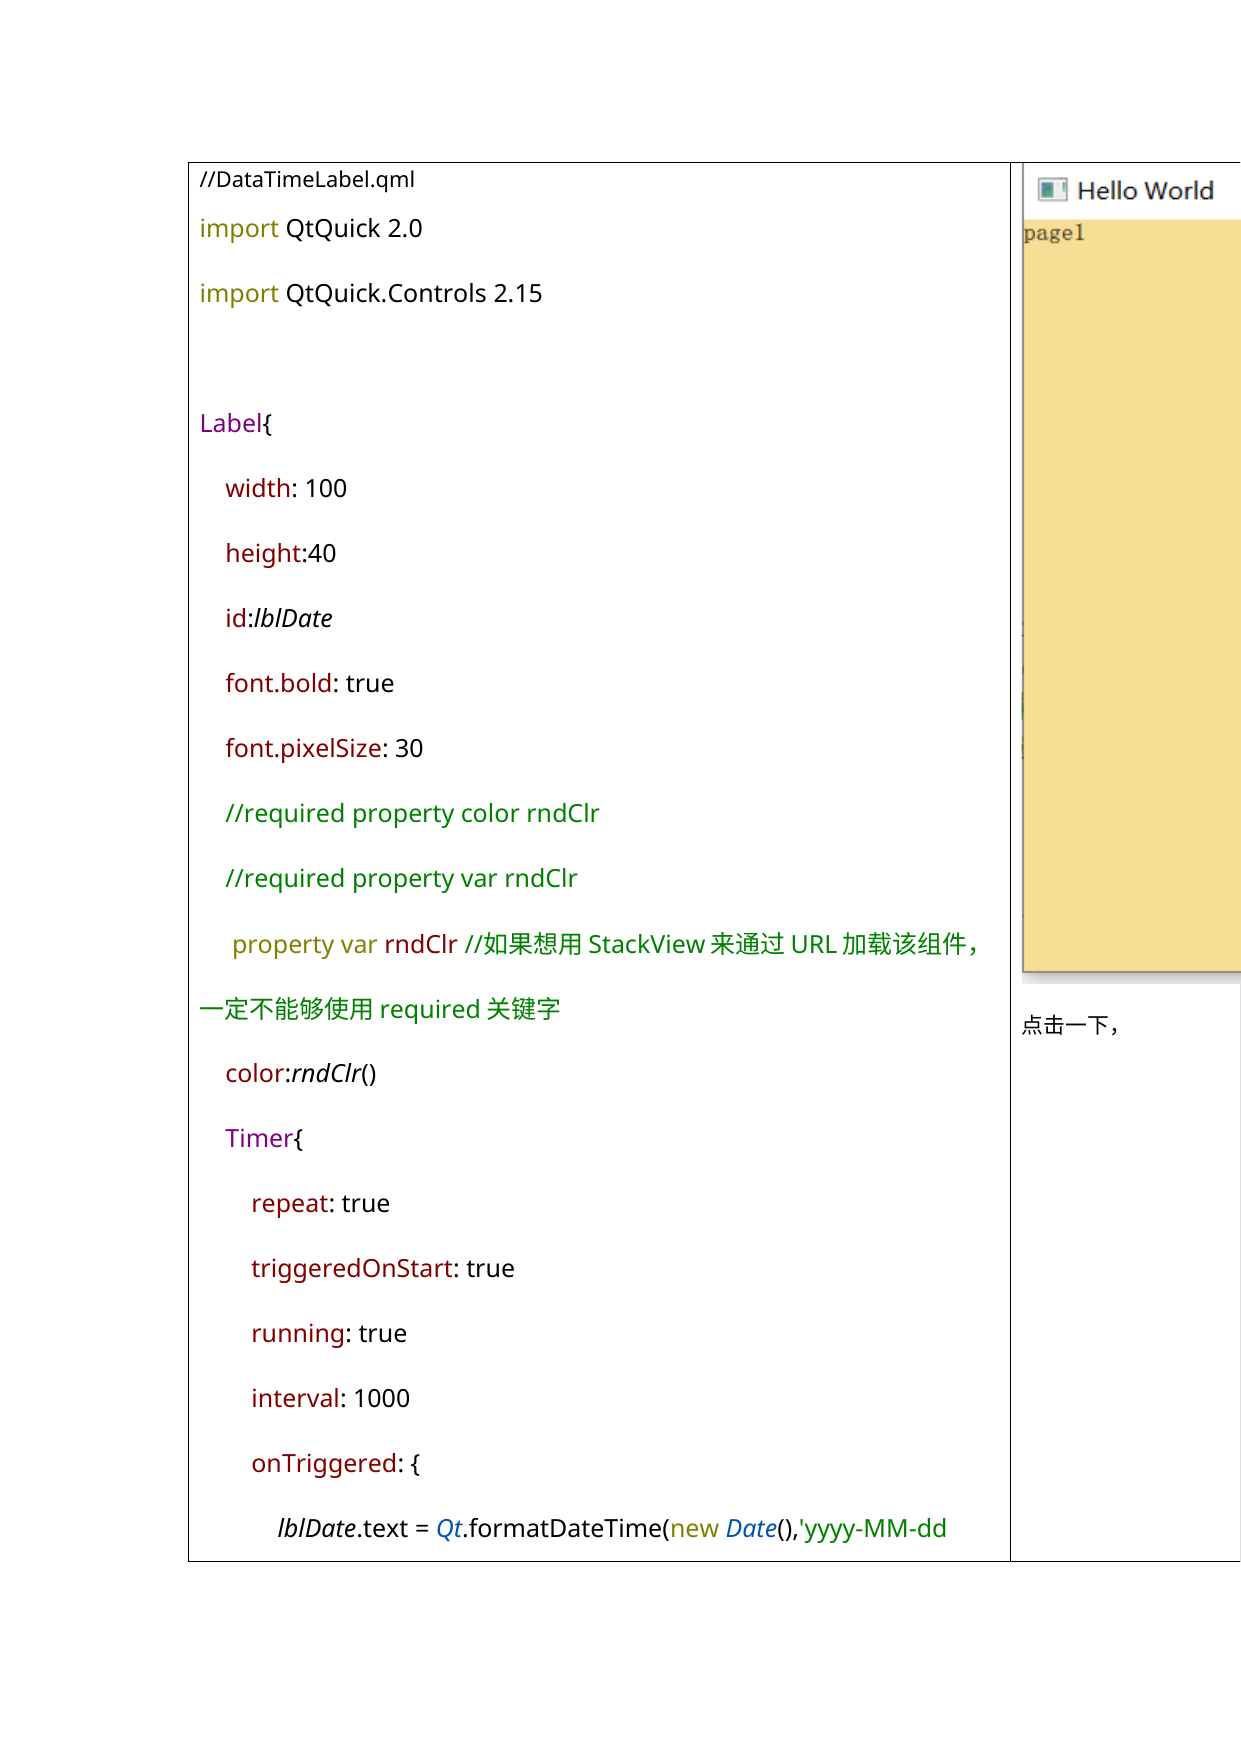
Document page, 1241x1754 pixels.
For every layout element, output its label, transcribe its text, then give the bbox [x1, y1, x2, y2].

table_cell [189, 163, 1010, 1561]
picture [1021, 163, 1241, 984]
table_cell 点击一下， [1011, 163, 1240, 1561]
